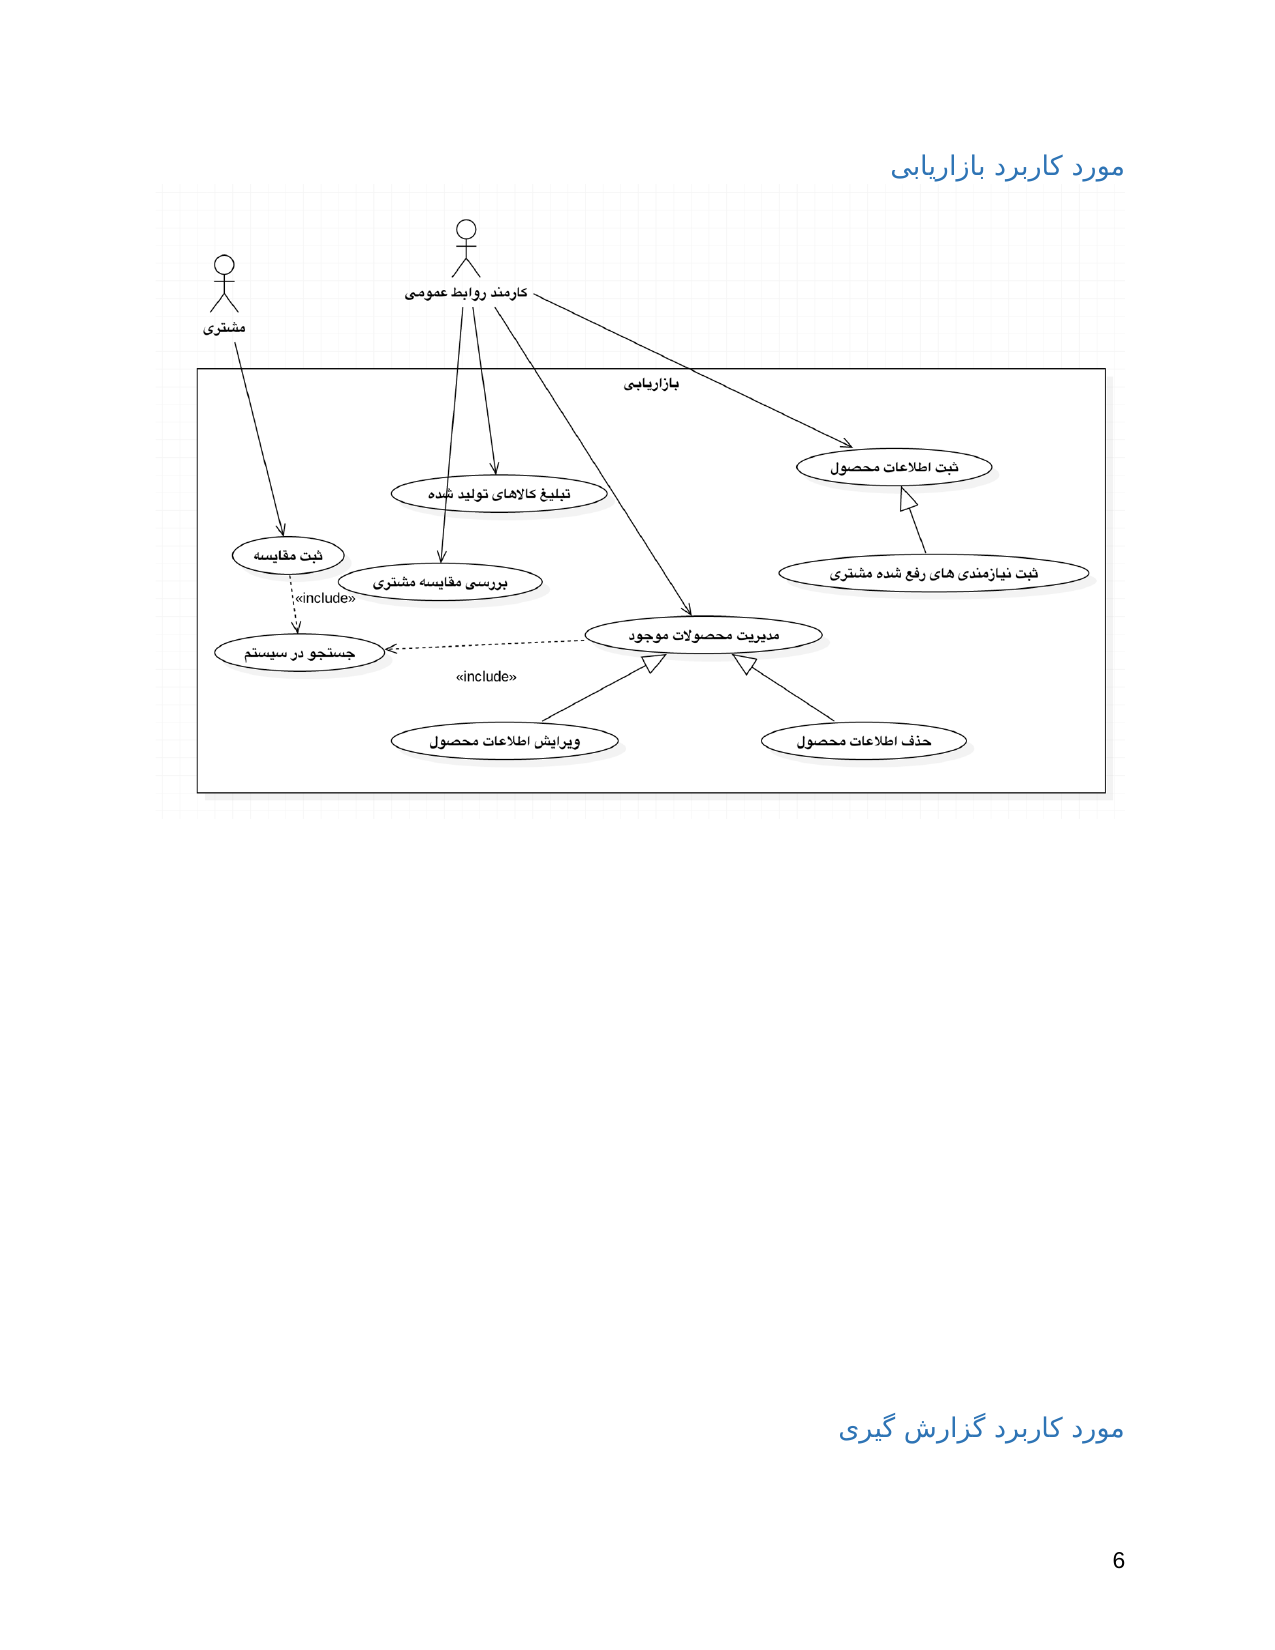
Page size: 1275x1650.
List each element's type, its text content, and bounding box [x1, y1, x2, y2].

picture [155, 184, 1125, 819]
subtitle مورد کاربرد بازاریابی [150, 150, 1125, 182]
subtitle مورد کاربرد گزارش گیری [150, 1412, 1125, 1444]
